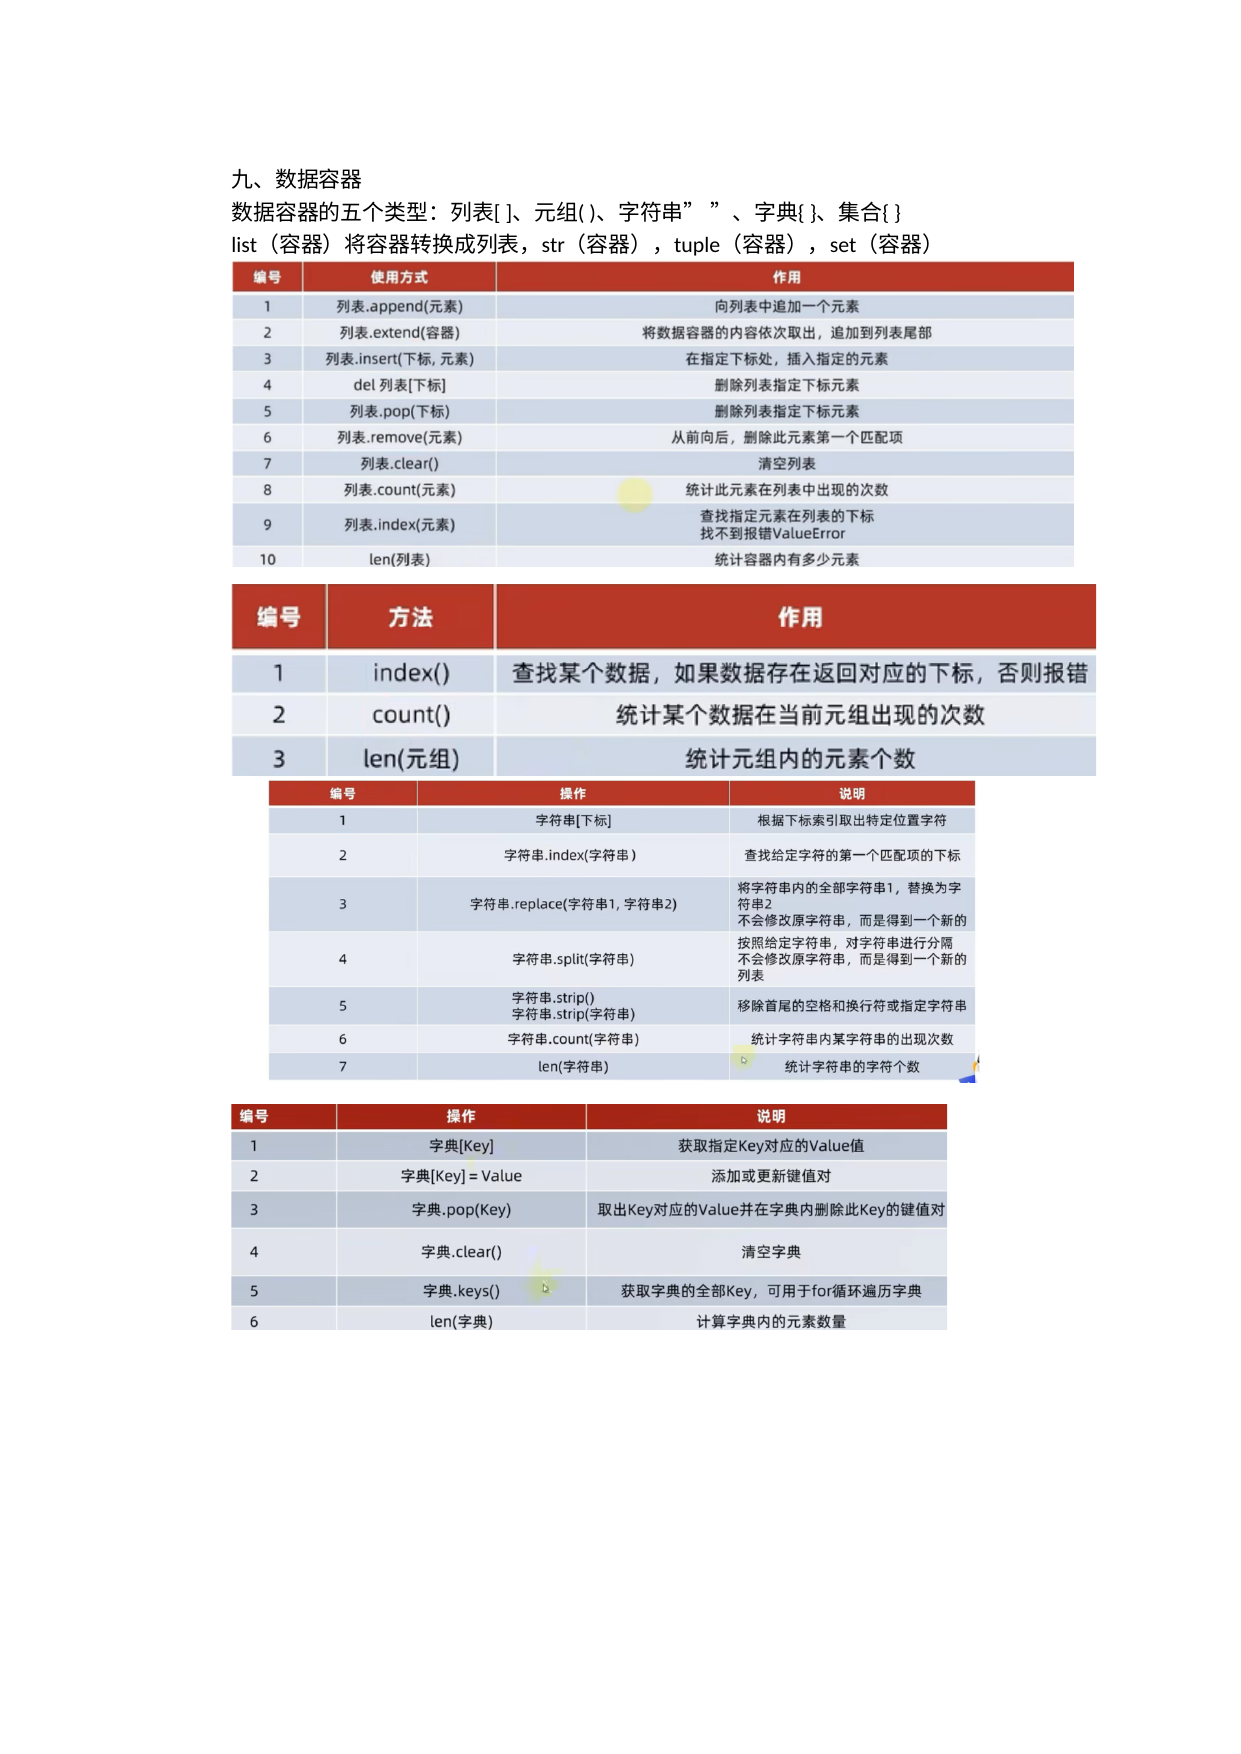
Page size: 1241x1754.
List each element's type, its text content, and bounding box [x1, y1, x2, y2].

picture [231, 259, 1074, 567]
list 数据容器的五个类型：列表[ ]、元组( )、字符串” ”、字典{ }、集合{ } [187, 194, 1053, 227]
picture [231, 584, 1097, 776]
list list（容器）将容器转换成列表，str（容器），tuple（容器），set（容器） [187, 227, 1053, 259]
picture [260, 779, 980, 1083]
picture [231, 1104, 948, 1330]
list 数据容器 [187, 162, 1053, 194]
